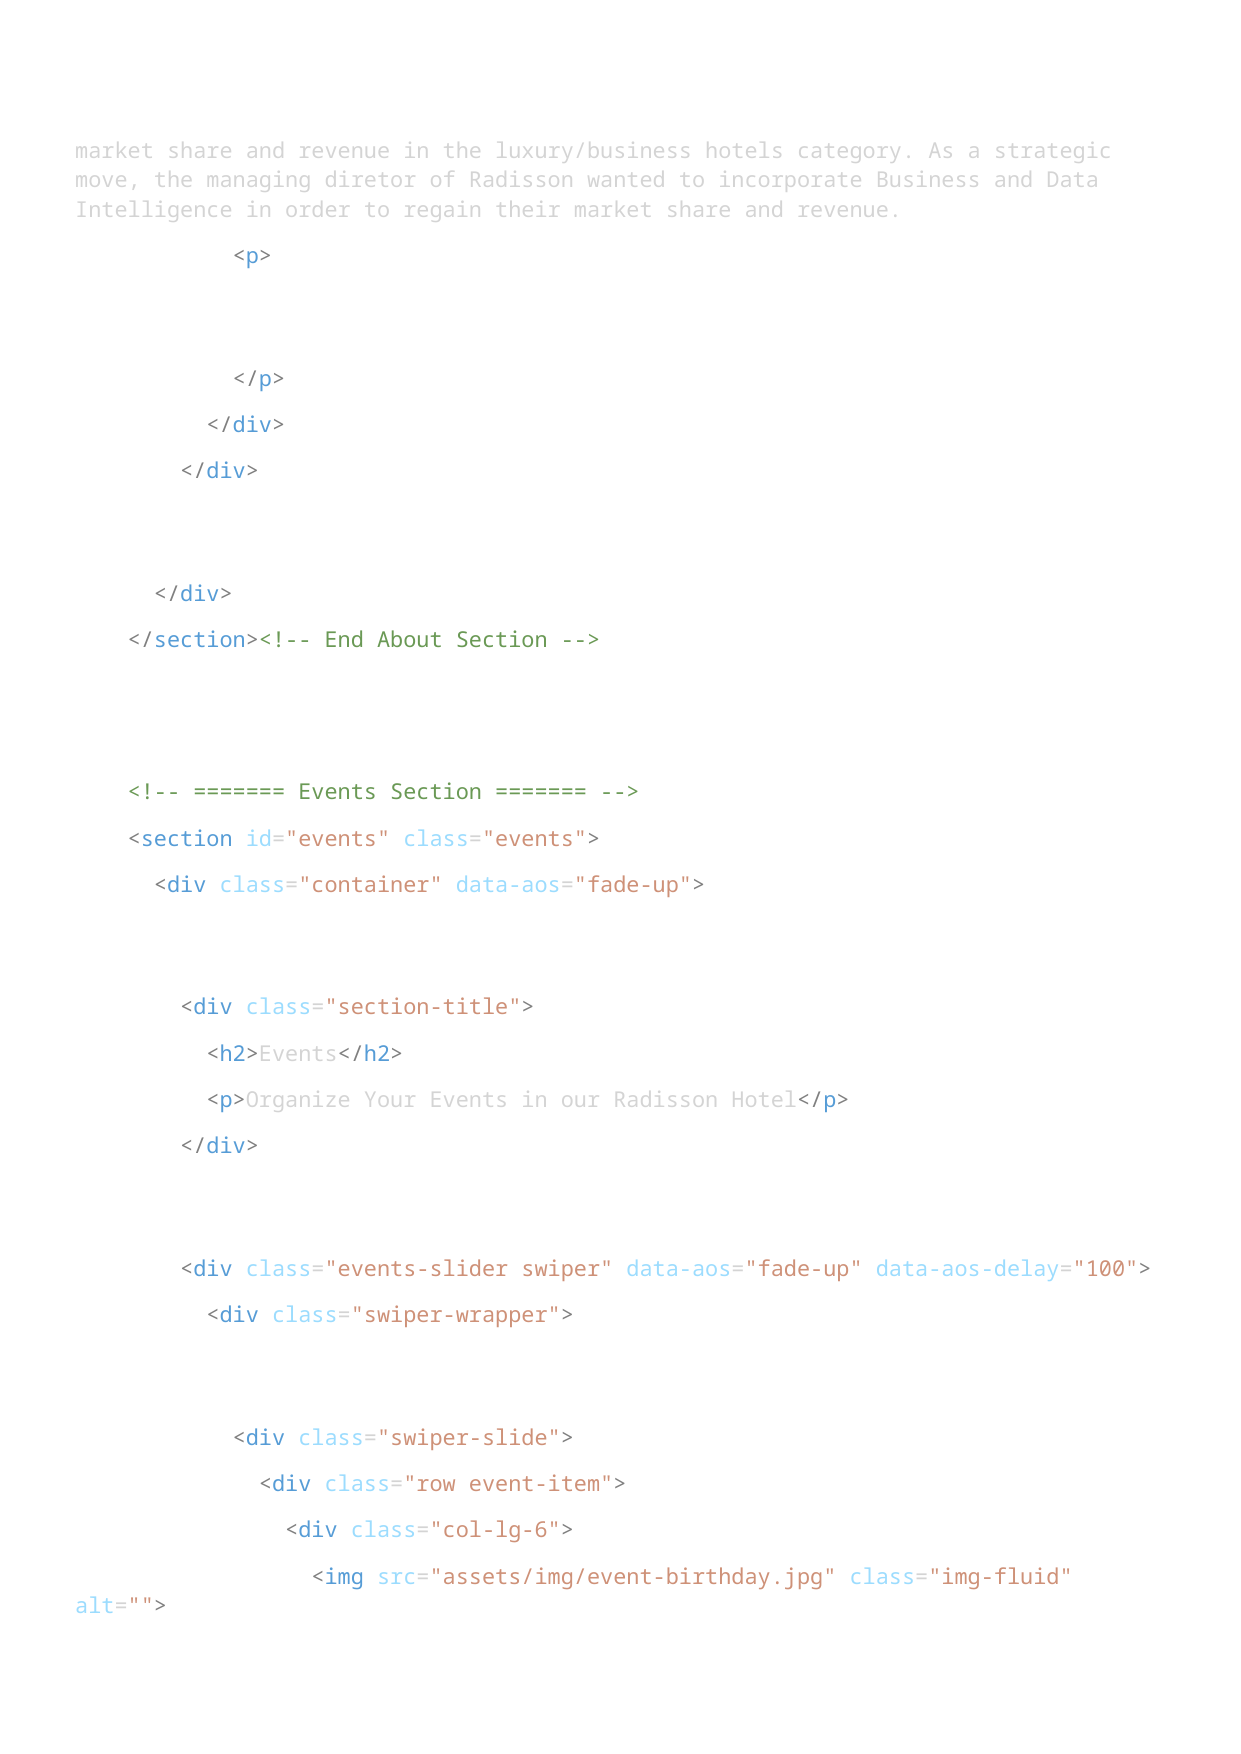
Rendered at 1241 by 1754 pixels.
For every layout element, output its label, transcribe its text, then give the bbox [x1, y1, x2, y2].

text <img src="assets/img/event-birthday.jpg" class="img-fluid" alt=""> [75, 1560, 1165, 1620]
text <div class="container" data-aos="fade-up"> [75, 869, 1165, 898]
text </p> [75, 362, 1165, 392]
text <!-- ======= Events Section ======= --> [75, 776, 1165, 806]
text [75, 134, 1165, 223]
text <div class="swiper-slide"> [75, 1421, 1165, 1451]
text <div class="section-title"> [75, 991, 1165, 1021]
text </div> [75, 455, 1165, 485]
text <p>Organize Your Events in our Radisson Hotel</p> [75, 1084, 1165, 1113]
text <div class="col-lg-6"> [75, 1514, 1165, 1544]
text </div> [75, 577, 1165, 607]
text <div class="events-slider swiper" data-aos="fade-up" data-aos-delay="100"> [75, 1252, 1165, 1282]
text <div class="row event-item"> [75, 1468, 1165, 1497]
text </div> [75, 1130, 1165, 1160]
text <section id="events" class="events"> [75, 822, 1165, 852]
text </div> [75, 409, 1165, 438]
text <p> [75, 240, 1165, 270]
text </section><!-- End About Section --> [75, 624, 1165, 653]
text <h2>Events</h2> [75, 1037, 1165, 1067]
text <div class="swiper-wrapper"> [75, 1299, 1165, 1328]
